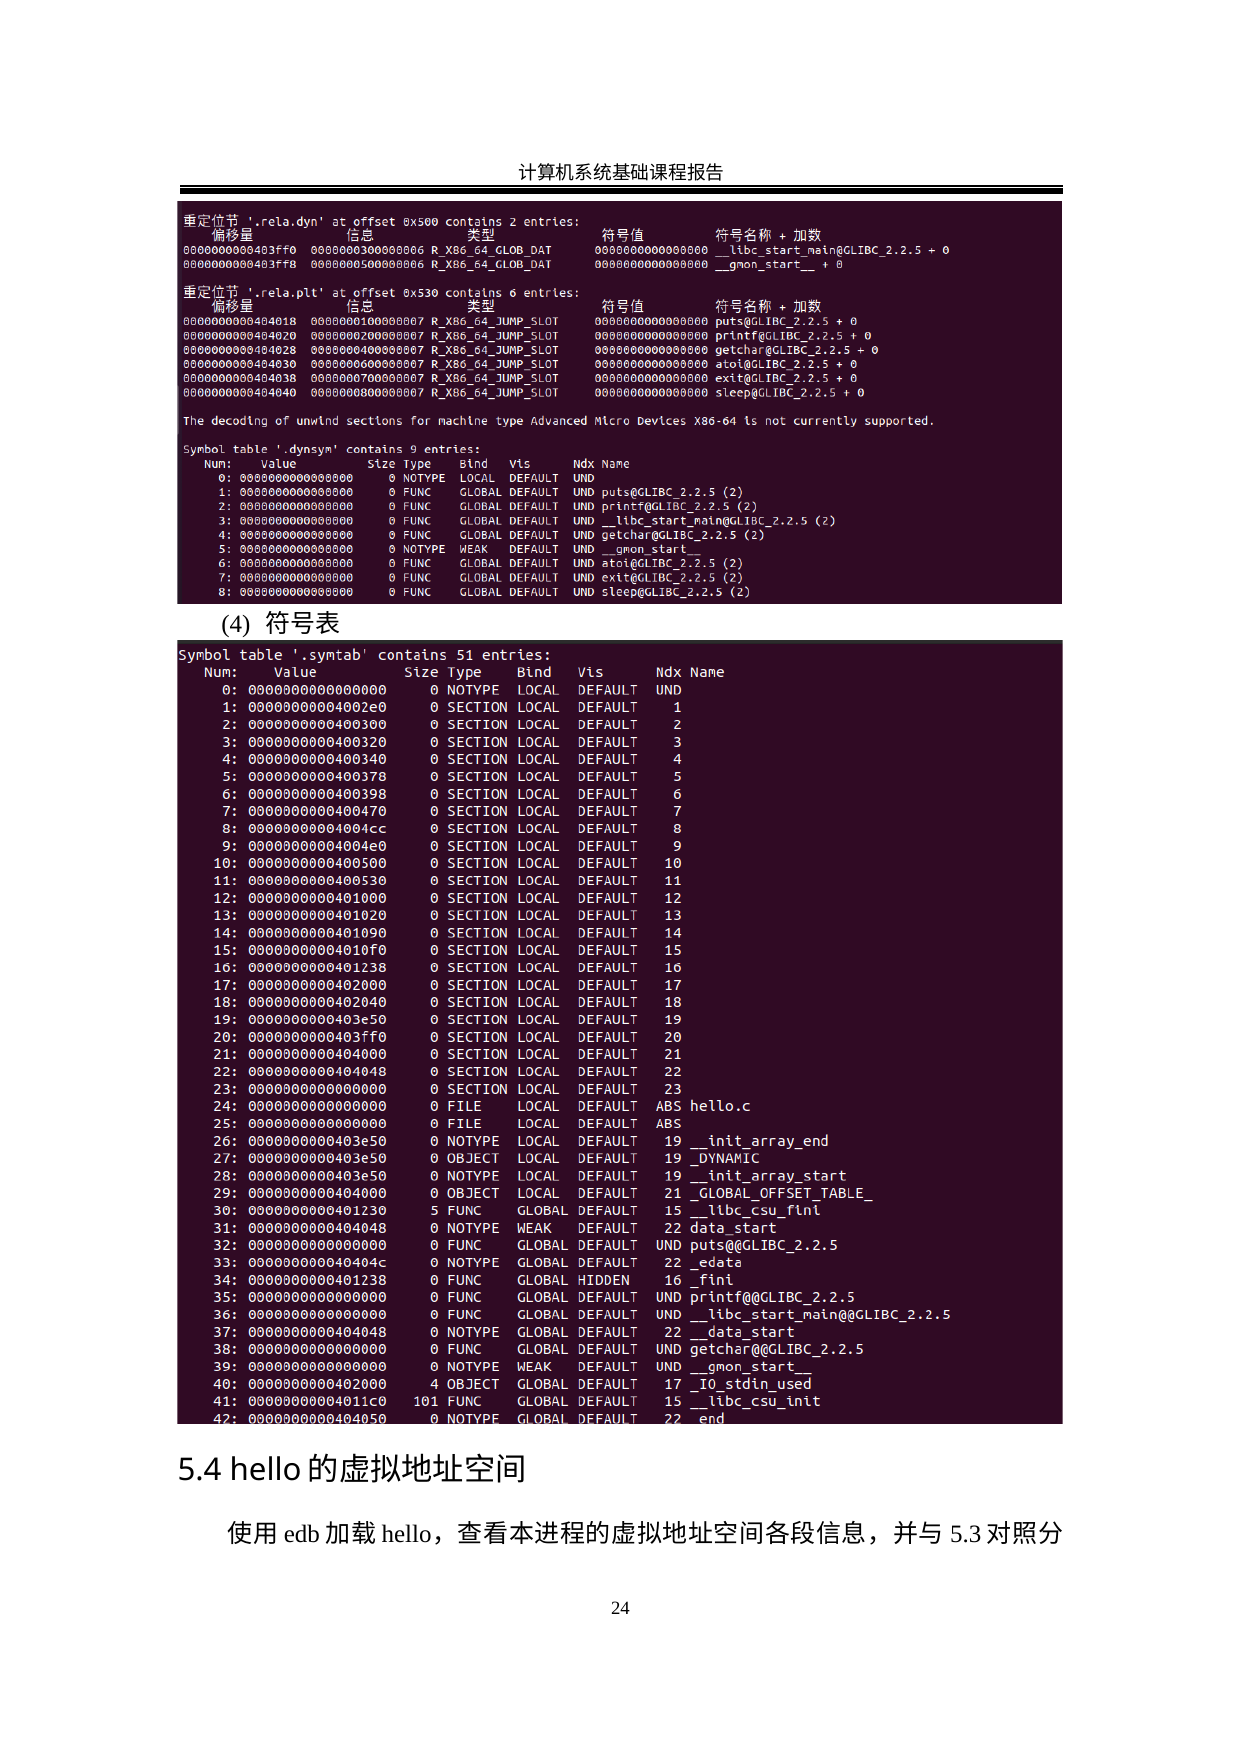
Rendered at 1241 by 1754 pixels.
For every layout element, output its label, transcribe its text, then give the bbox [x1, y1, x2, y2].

list 符号表 [177, 604, 1063, 640]
subtitle 5.4 hello的虚拟地址空间 [177, 1448, 1063, 1488]
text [177, 1513, 1063, 1549]
picture [177, 200, 1062, 604]
picture [177, 640, 1063, 1424]
